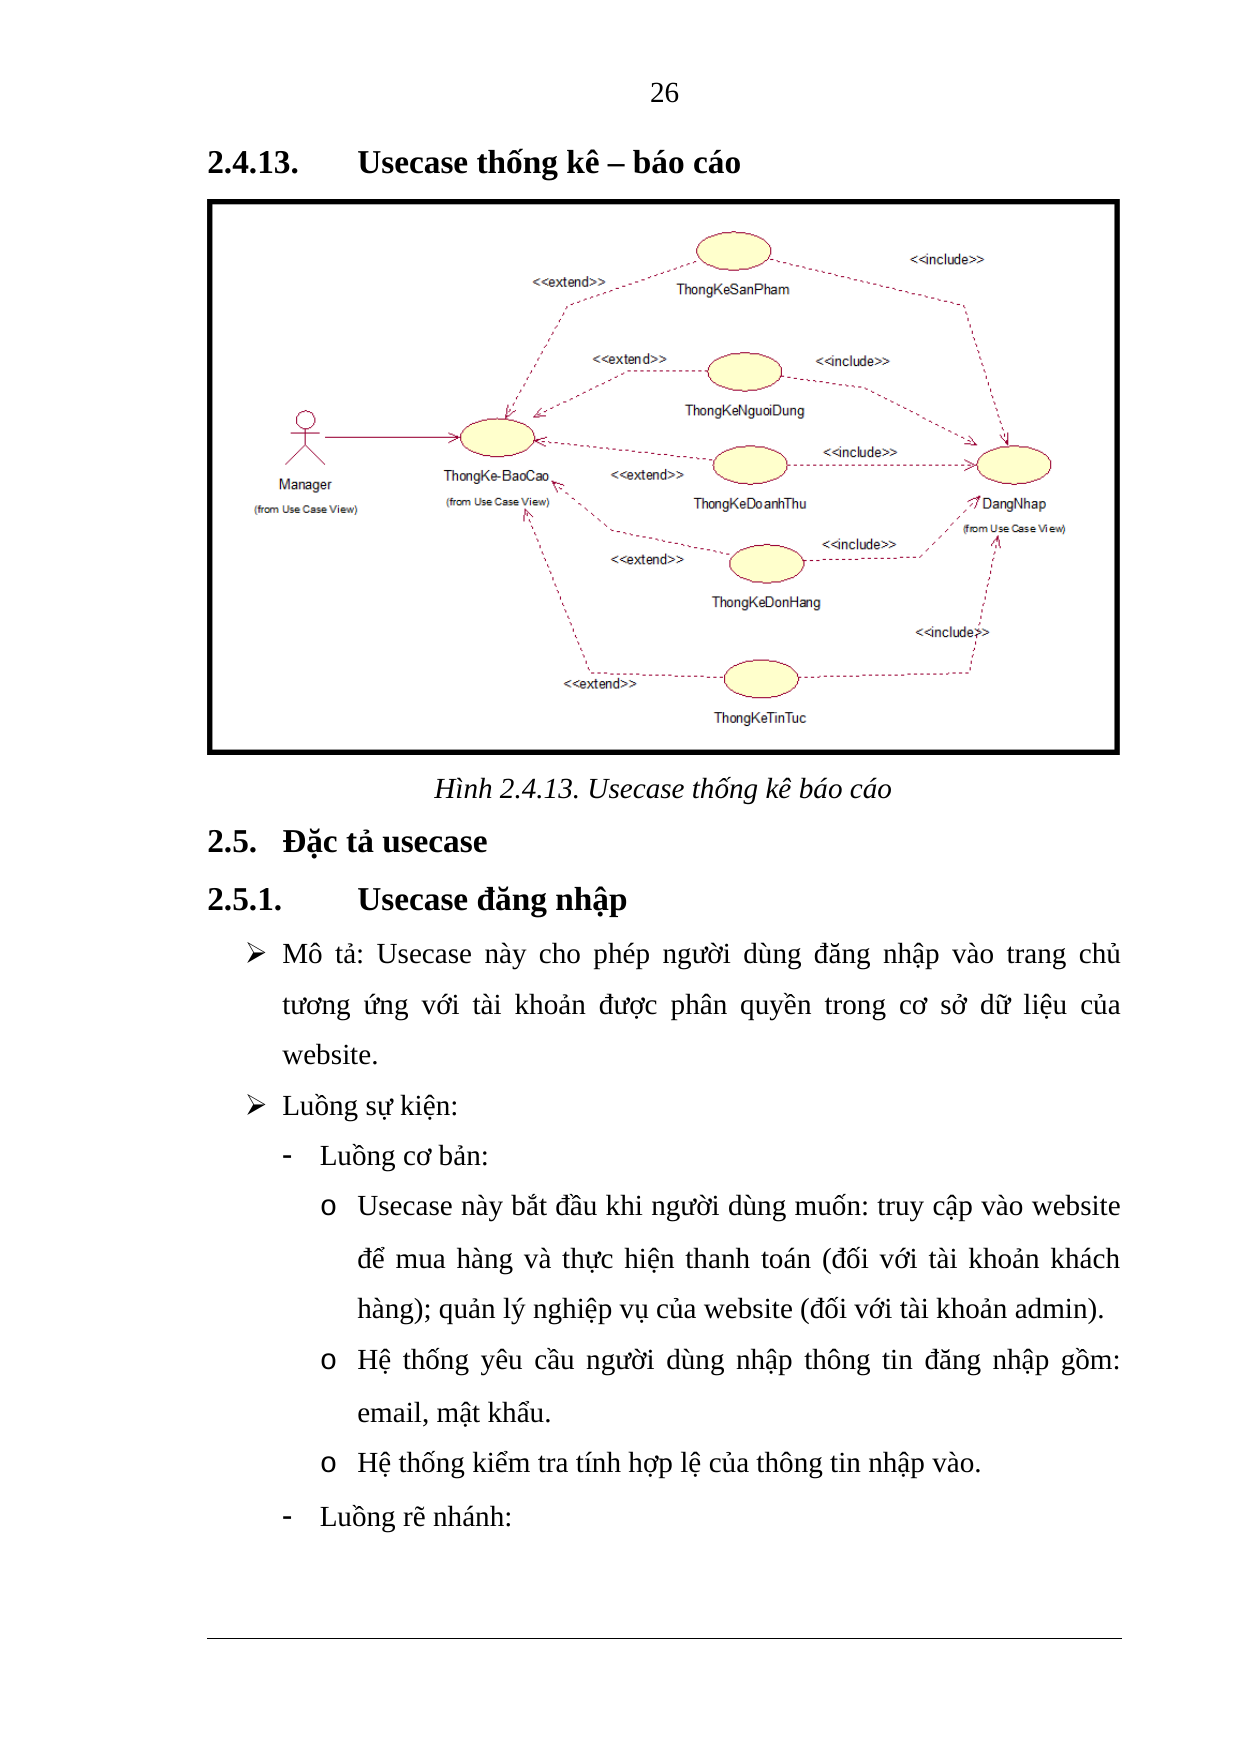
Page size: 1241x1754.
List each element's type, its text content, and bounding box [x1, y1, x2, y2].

list Mô tả: Usecase này cho phép người dùng đăng nhập vào trang chủ tương ứng với tài khoản được phân quyền trong cơ sở dữ liệu của website. [244, 937, 1122, 1071]
list Hệ thống yêu cầu người dùng nhập thông tin đăng nhập gồm: email, mật khẩu. [319, 1342, 1122, 1428]
list Luồng sự kiện: [244, 1088, 1122, 1121]
list Luồng rẽ nhánh: [282, 1499, 1122, 1533]
text Usecase đăng nhập [207, 879, 1122, 917]
list Hệ thống kiểm tra tính hợp lệ của thông tin nhập vào. [319, 1445, 1122, 1481]
picture [207, 199, 1122, 755]
list Usecase này bắt đầu khi người dùng muốn: truy cập vào website để mua hàng và thực hiện thanh toán (đối với tài khoản khách hàng); quản lý nghiệp vụ của website (đối với tài khoản admin). [319, 1188, 1122, 1325]
text Đặc tả usecase [207, 822, 1122, 860]
list Luồng cơ bản: [282, 1138, 1122, 1172]
text Hình 2.4.13. Usecase thống kê báo cáo [207, 771, 1122, 805]
text Usecase thống kê – báo cáo [207, 142, 1122, 180]
